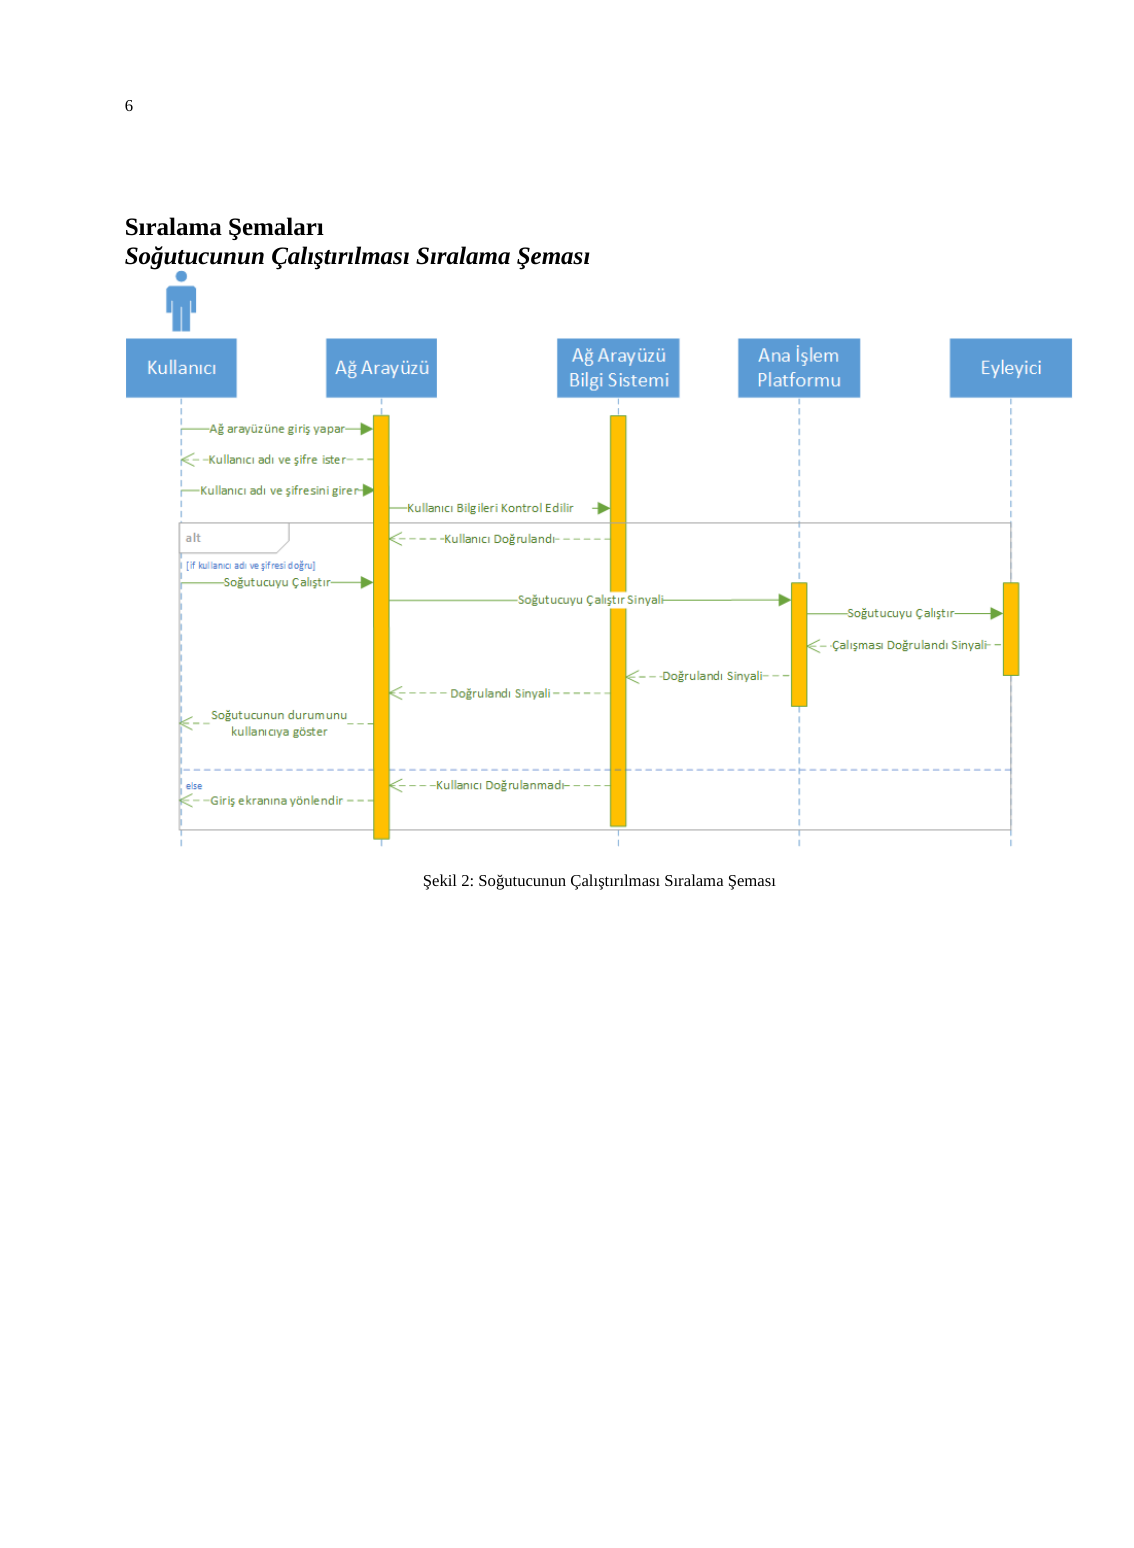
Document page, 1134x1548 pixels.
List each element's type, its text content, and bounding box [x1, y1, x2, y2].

subtitle Soğutucunun Çalıştırılması Sıralama Şeması [124, 241, 1074, 270]
picture [124, 270, 1074, 849]
subtitle Sıralama Şemaları [124, 212, 1074, 241]
text Şekil 2: Soğutucunun Çalıştırılması Sıralama Şeması [124, 870, 1074, 891]
